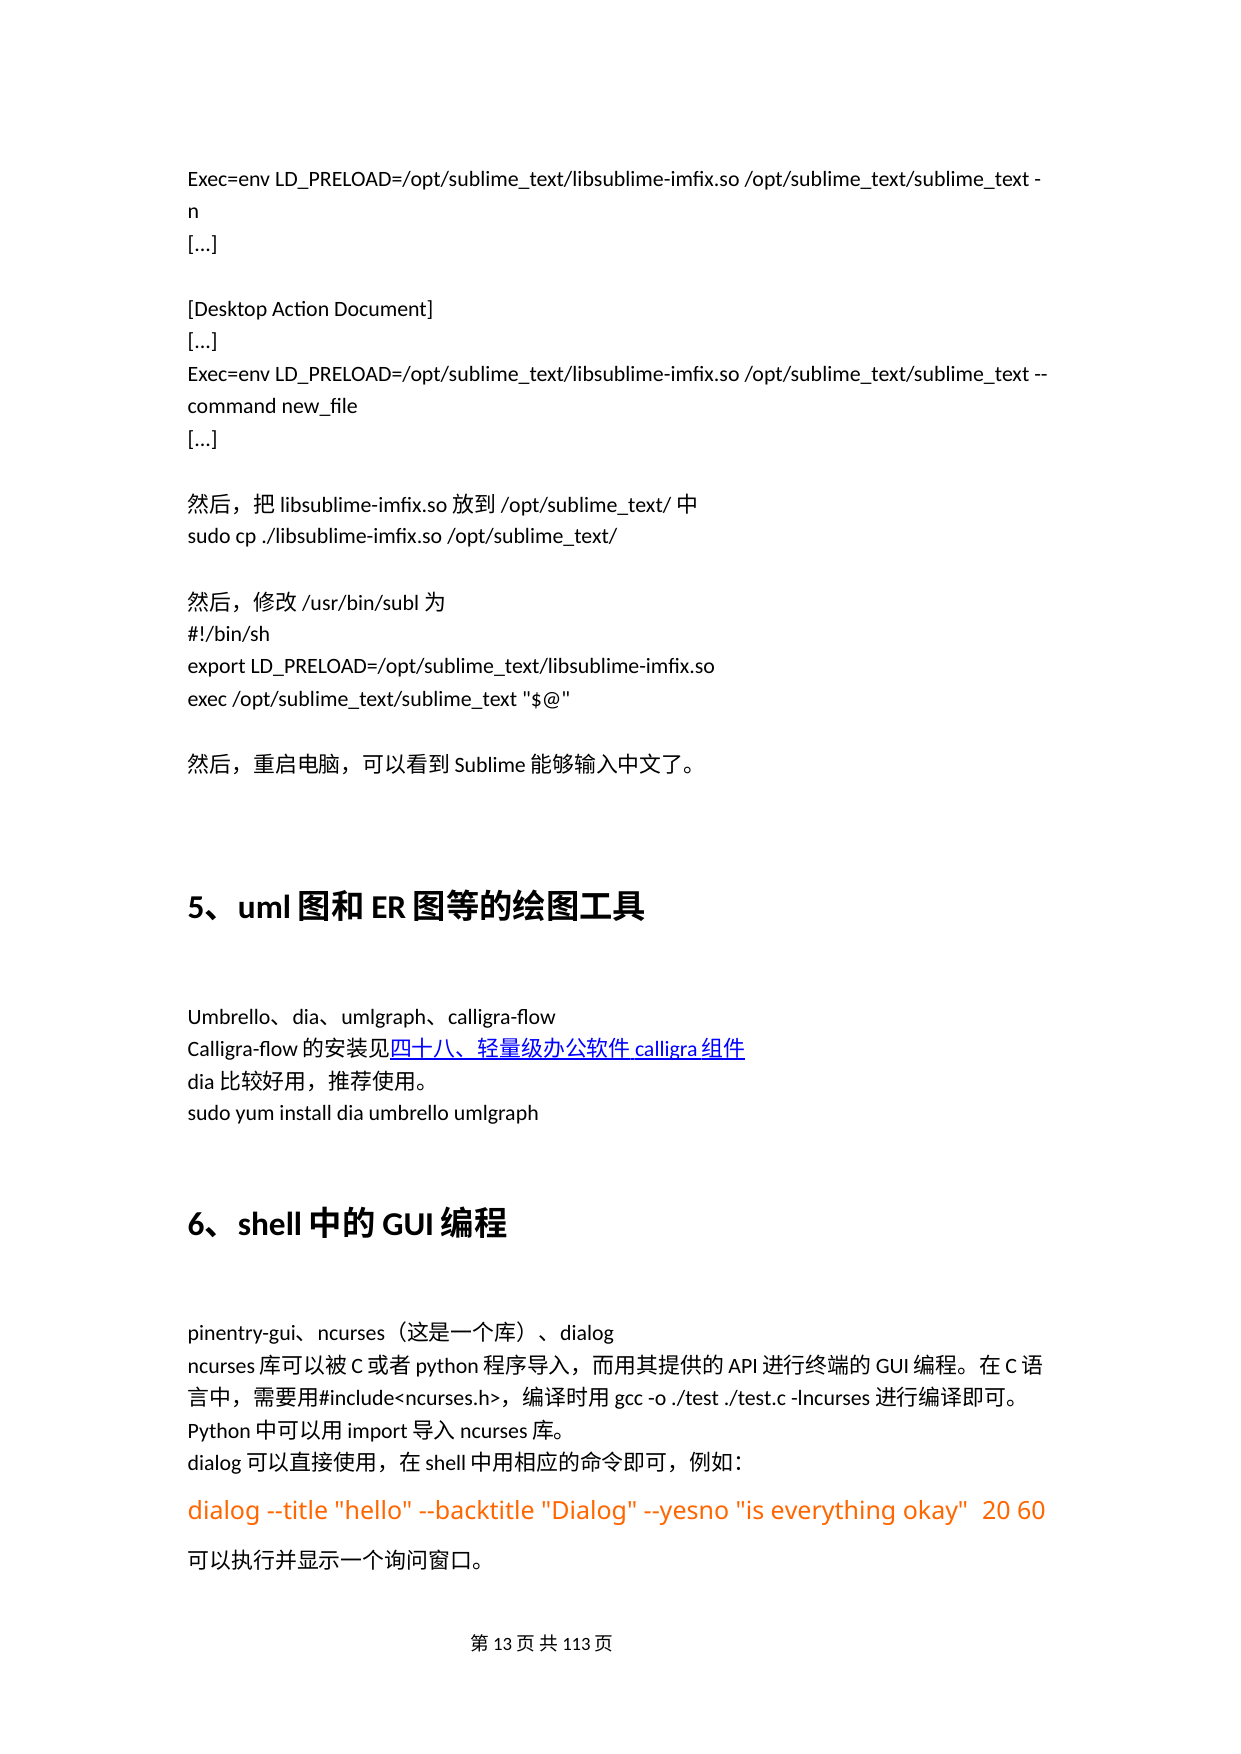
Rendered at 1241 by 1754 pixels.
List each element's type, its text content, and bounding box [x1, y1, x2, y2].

text 可以执行并显示一个询问窗口。 [187, 1542, 1053, 1575]
text dialog可以直接使用，在shell中用相应的命令即可，例如： [187, 1445, 1053, 1477]
text ncurses库可以被C或者python程序导入，而用其提供的API进行终端的GUI编程。在C语言中，需要用#include<ncurses.h>，编译时用gcc -o ./test ./test.c -lncurses进行编译即可。Python中可以用import导入ncurses库。 [187, 1347, 1053, 1445]
text exec /opt/sublime_text/sublime_text "$@" [187, 682, 1053, 714]
text export LD_PRELOAD=/opt/sublime_text/libsublime-imfix.so [187, 649, 1053, 682]
text sudo yum install dia umbrello umlgraph [187, 1096, 1053, 1128]
text [...] [187, 324, 1053, 357]
text dialog --title "hello" --backtitle "Dialog" --yesno "is everything okay" 20 60 [187, 1477, 1053, 1542]
text 然后，把 libsublime-imfix.so 放到 /opt/sublime_text/ 中 [187, 487, 1053, 519]
text Exec=env LD_PRELOAD=/opt/sublime_text/libsublime-imfix.so /opt/sublime_text/sublime_text --command new_file [187, 357, 1053, 422]
text Calligra-flow的安装见四十八、轻量级办公软件calligra组件 [187, 1031, 1053, 1063]
text [...] [187, 227, 1053, 259]
text dia比较好用，推荐使用。 [187, 1063, 1053, 1096]
text pinentry-gui、ncurses（这是一个库）、dialog [187, 1315, 1053, 1347]
text #!/bin/sh [187, 617, 1053, 649]
subtitle 5、uml图和ER图等的绘图工具 [187, 872, 1053, 937]
text 然后，修改 /usr/bin/subl 为 [187, 584, 1053, 617]
text 然后，重启电脑，可以看到Sublime能够输入中文了。 [187, 747, 1053, 779]
text sudo cp ./libsublime-imfix.so /opt/sublime_text/ [187, 519, 1053, 552]
text Umbrello、dia、umlgraph、calligra-flow [187, 998, 1053, 1031]
text [Desktop Action Document] [187, 292, 1053, 324]
text Exec=env LD_PRELOAD=/opt/sublime_text/libsublime-imfix.so /opt/sublime_text/sublime_text -n [187, 162, 1053, 227]
subtitle 6、shell中的GUI编程 [187, 1188, 1053, 1253]
text [...] [187, 422, 1053, 454]
